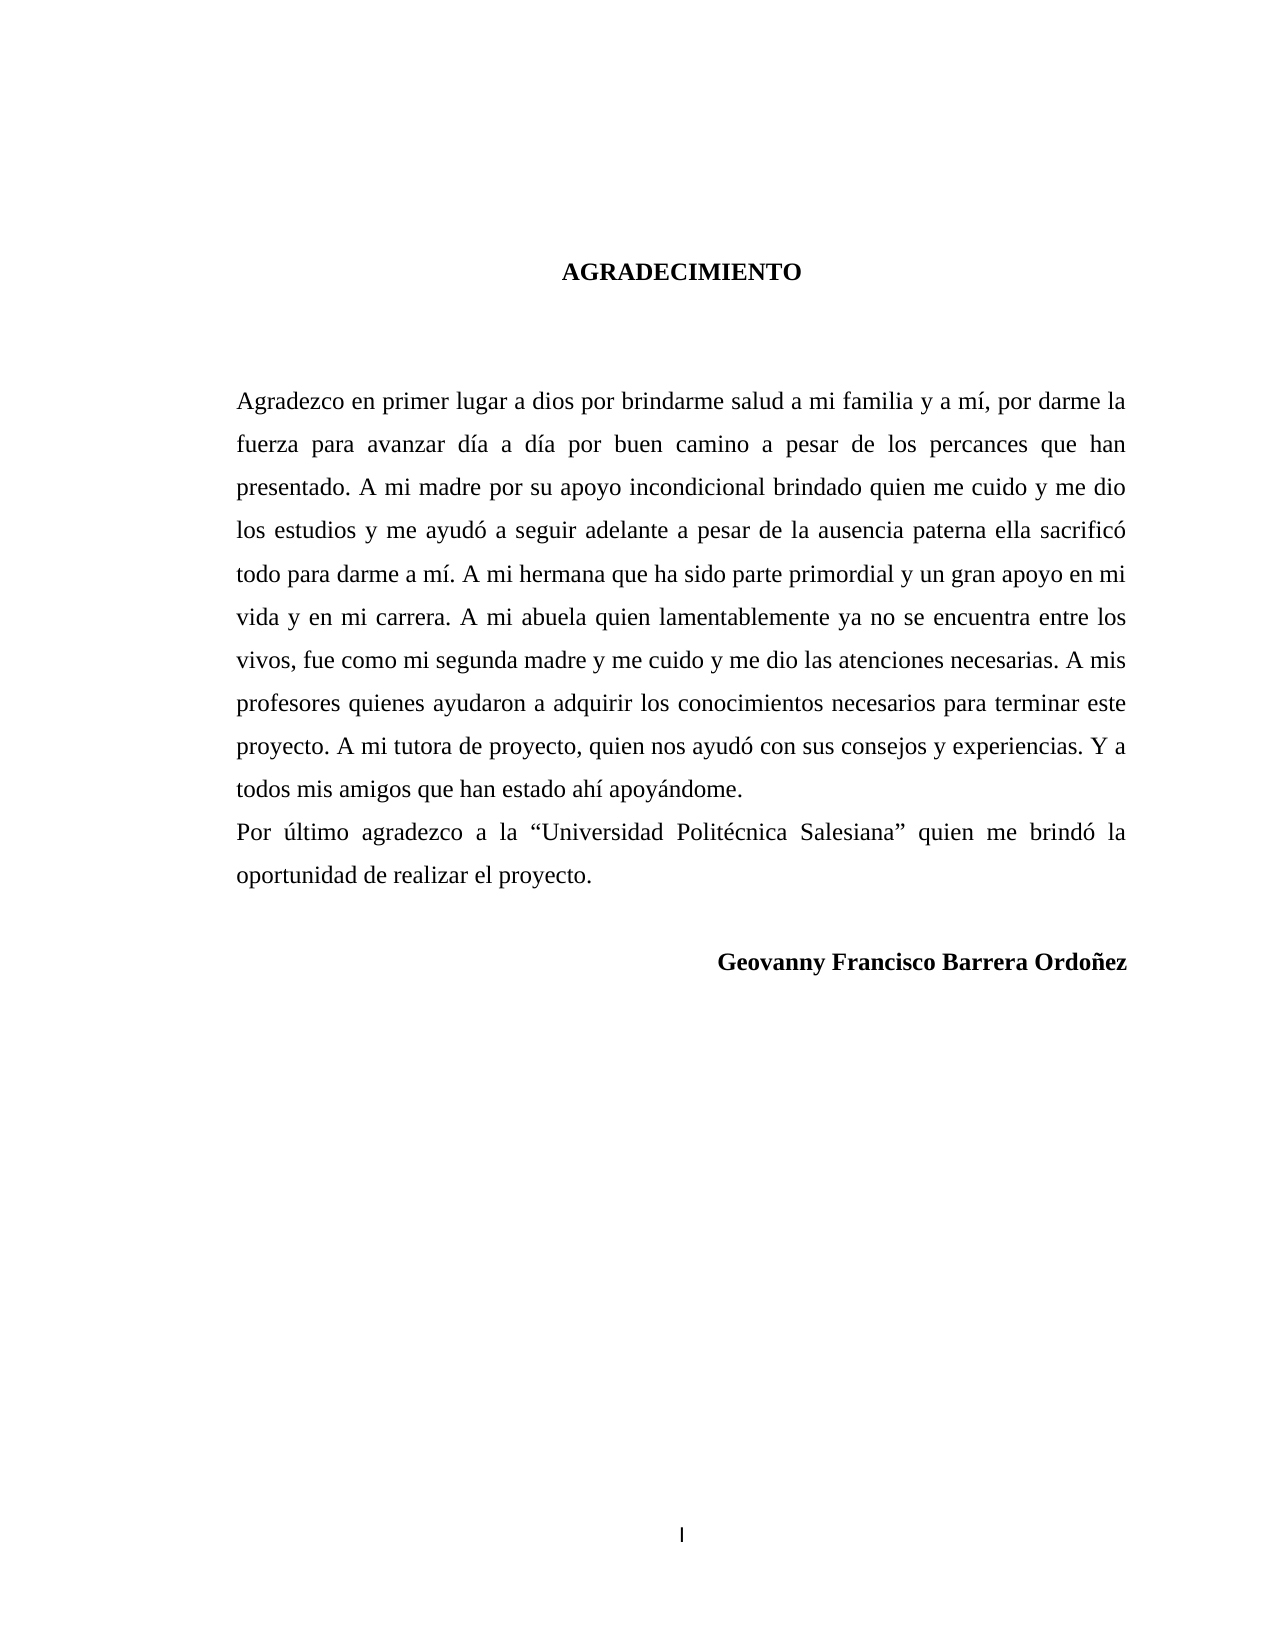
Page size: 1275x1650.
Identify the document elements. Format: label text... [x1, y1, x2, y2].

text Por último agradezco a la “Universidad Politécnica Salesiana” quien me brindó la oportunidad de realizar el proyecto. [236, 817, 1127, 889]
text Geovanny Francisco Barrera Ordoñez [236, 947, 1127, 976]
subtitle AGRADECIMIENTO [236, 257, 1127, 286]
text Agradezco en primer lugar a dios por brindarme salud a mi familia y a mí, por darme la fuerza para avanzar día a día por buen camino a pesar de los percances que han presentado. A mi madre por su apoyo incondicional brindado quien me cuido y me dio los estudios y me ayudó a seguir adelante a pesar de la ausencia paterna ella sacrificó todo para darme a mí. A mi hermana que ha sido parte primordial y un gran apoyo en mi vida y en mi carrera. A mi abuela quien lamentablemente ya no se encuentra entre los vivos, fue como mi segunda madre y me cuido y me dio las atenciones necesarias. A mis profesores quienes ayudaron a adquirir los conocimientos necesarios para terminar este proyecto. A mi tutora de proyecto, quien nos ayudó con sus consejos y experiencias. Y a todos mis amigos que han estado ahí apoyándome. [236, 386, 1127, 803]
